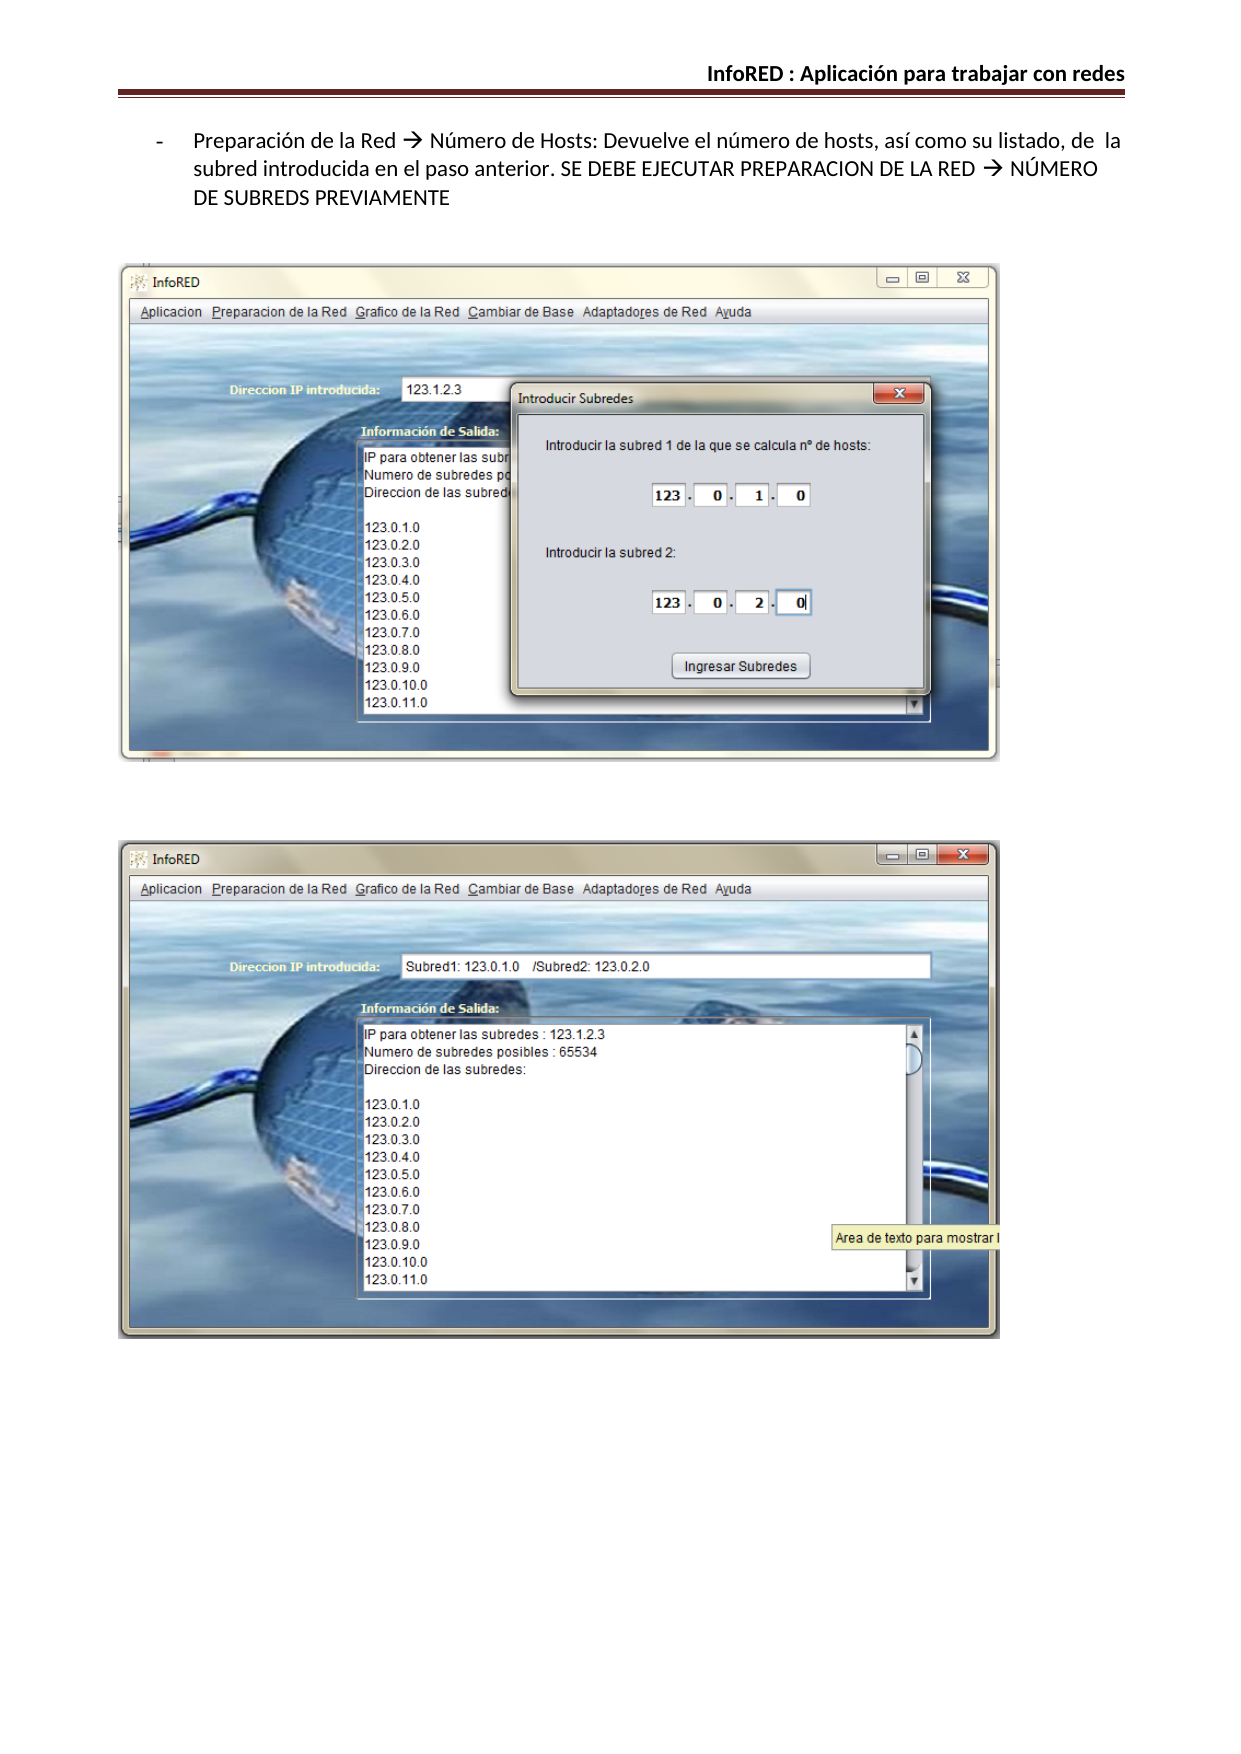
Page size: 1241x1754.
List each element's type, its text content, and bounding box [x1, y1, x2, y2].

picture [118, 840, 1000, 1339]
picture [118, 263, 1000, 762]
list Preparación de de Hosts: Devuelve el número de hosts, así como su listado, de la subred introducida en el paso anterior. SE DEBE EJECUTAR PREPARACION DE DE SUBREDS PREVIAMENTE [156, 127, 1125, 211]
